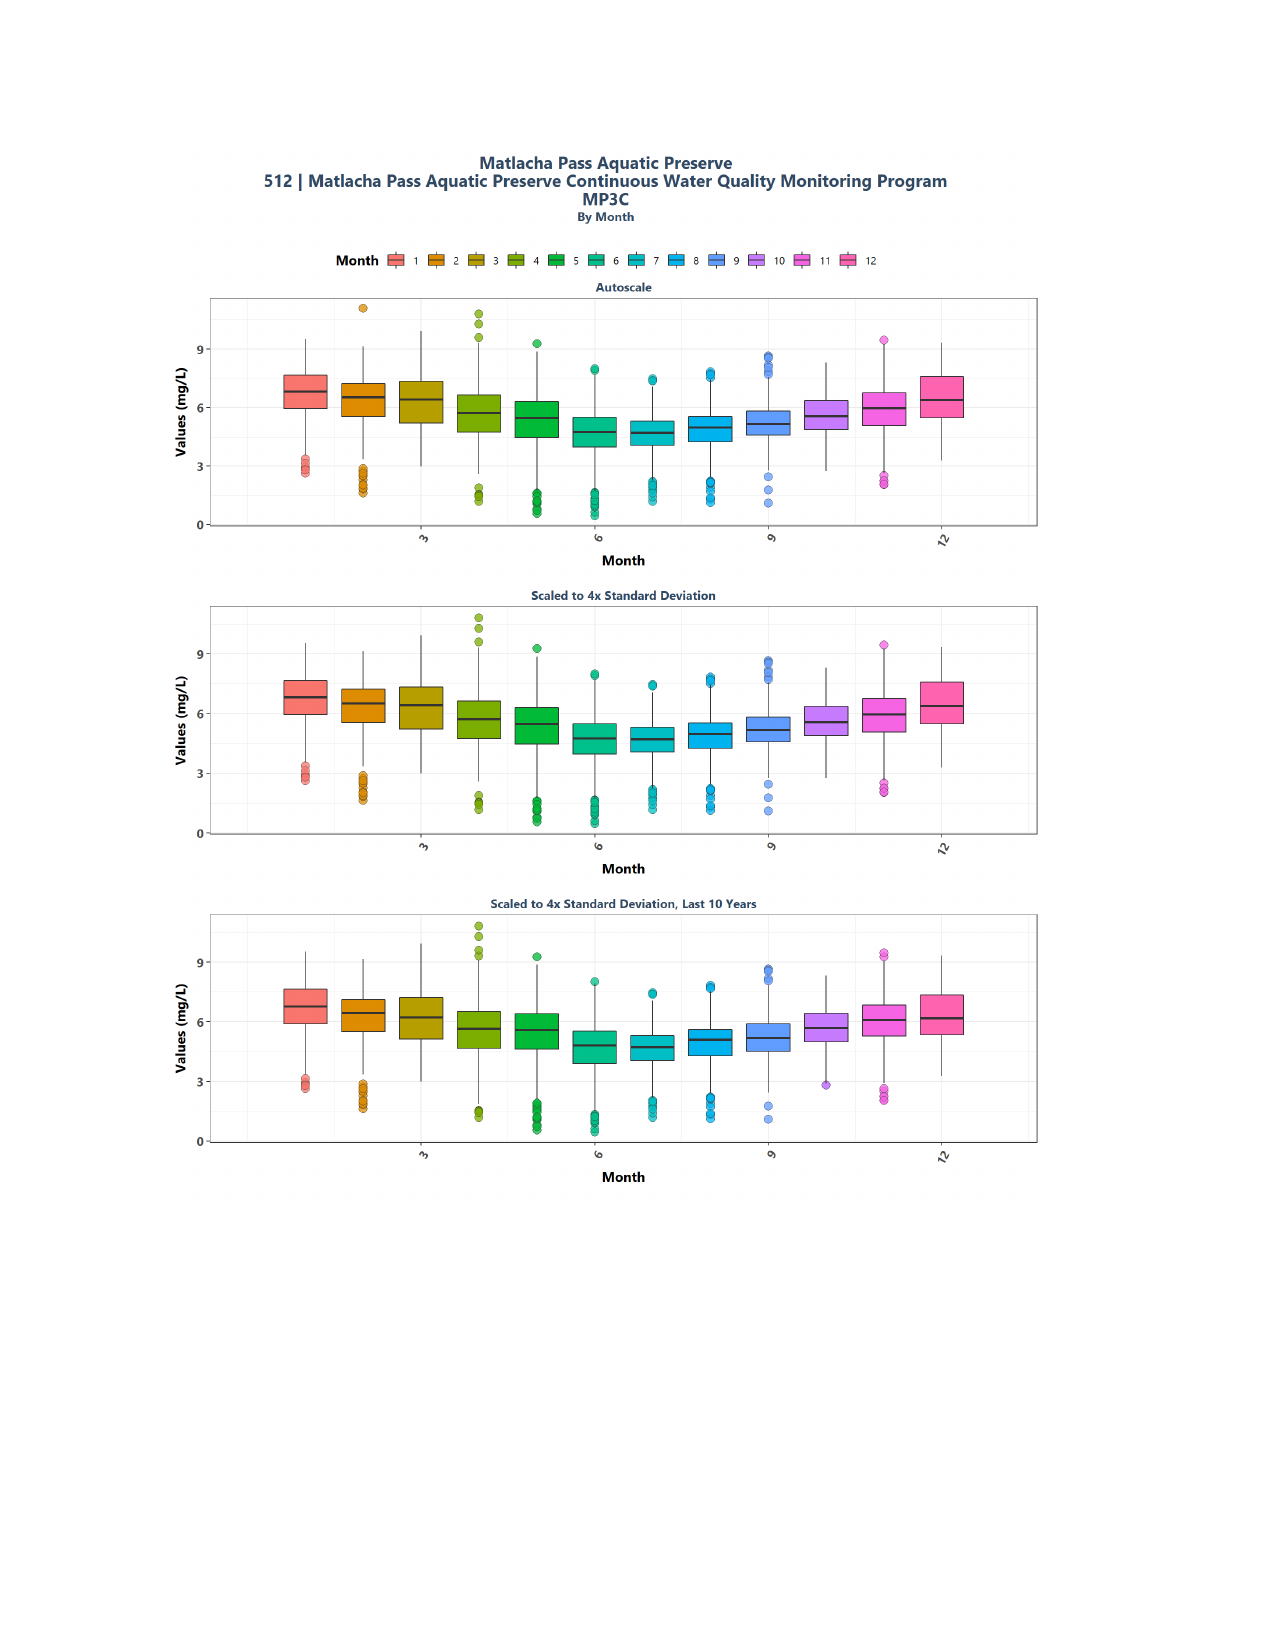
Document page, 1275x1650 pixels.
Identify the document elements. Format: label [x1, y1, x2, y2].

picture [168, 150, 1044, 1200]
